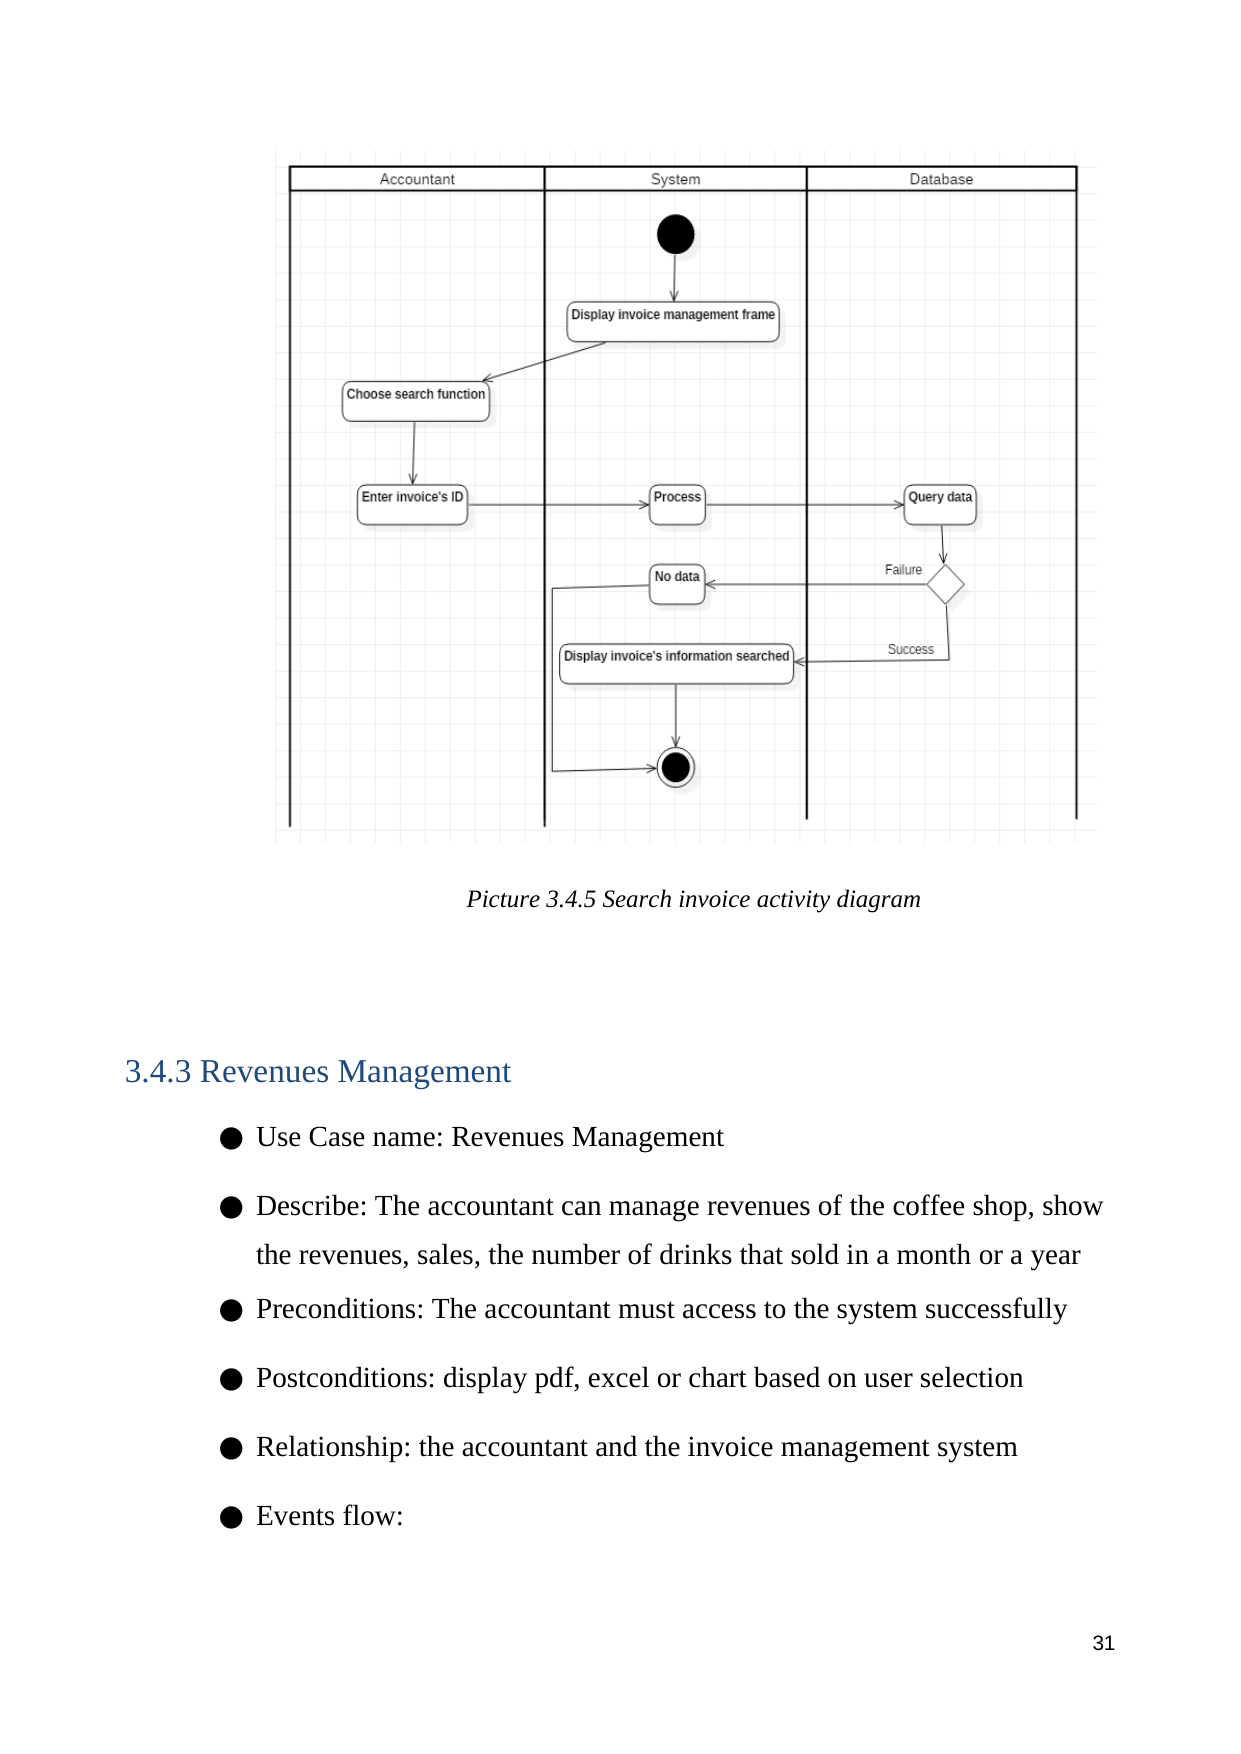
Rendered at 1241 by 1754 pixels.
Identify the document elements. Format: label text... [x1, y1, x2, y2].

list Relationship: the accountant and the invoice management system [218, 1413, 1115, 1473]
subtitle 3.4.3 Revenues Management [124, 1051, 1115, 1090]
list Use Case name: Revenues Management [218, 1104, 1115, 1163]
list Events flow: [218, 1482, 1115, 1542]
list Describe: The accountant can manage revenues of the coffee shop, show the revenues, sales, the number of drinks that sold in a month or a year [218, 1172, 1115, 1271]
subtitle Picture 3.4.5 Search invoice activity diagram [199, 884, 1115, 913]
list Preconditions: The accountant must access to the system successfully [218, 1276, 1115, 1336]
picture [274, 150, 1097, 843]
list Postconditions: display pdf, excel or chart based on user selection [218, 1344, 1115, 1404]
